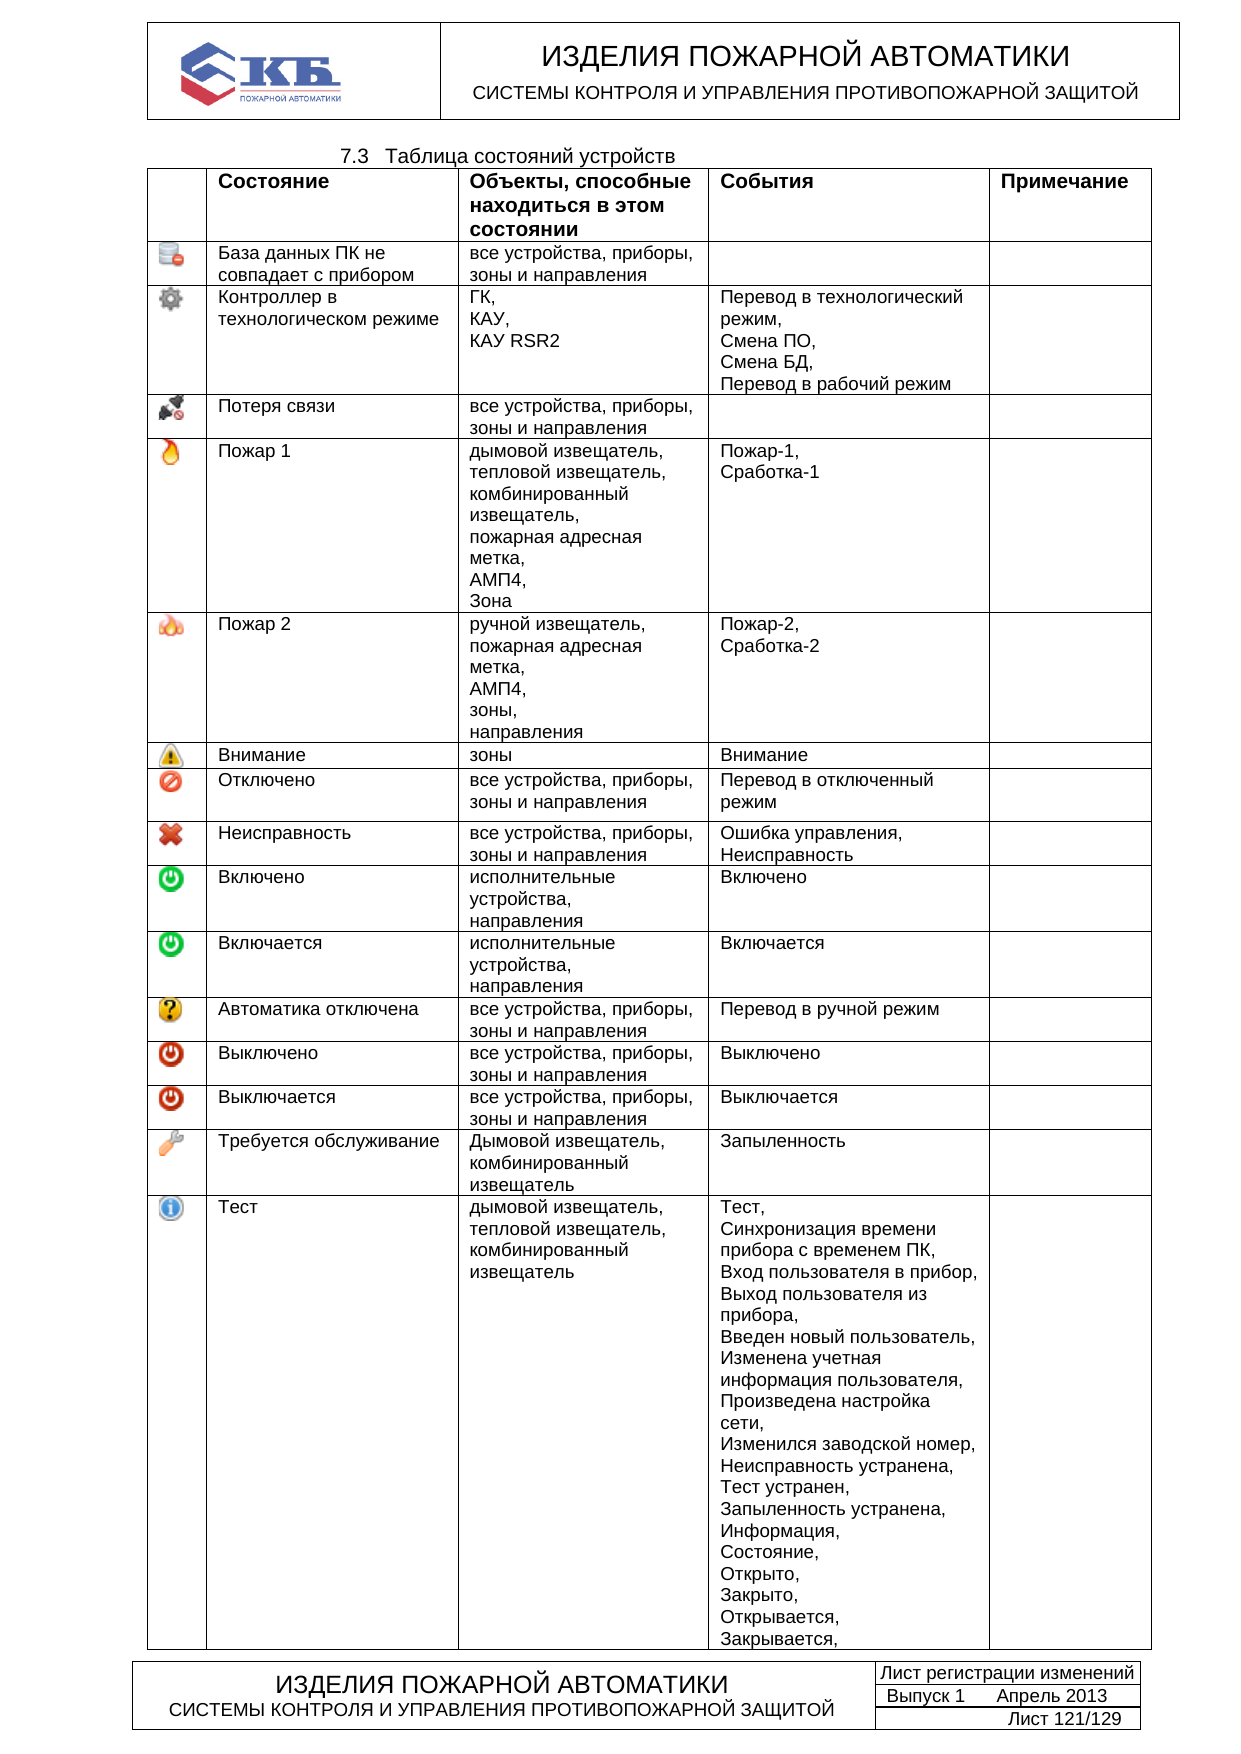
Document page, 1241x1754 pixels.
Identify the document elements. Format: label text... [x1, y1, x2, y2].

list Таблица состояний устройств [340, 144, 1122, 168]
table_cell Внимание [207, 743, 458, 768]
table_cell Тест [207, 1196, 458, 1649]
table_cell Дымовой извещатель, комбинированный извещатель [459, 1130, 708, 1195]
table_cell [148, 613, 206, 742]
table_cell [990, 1042, 1151, 1085]
table_cell [990, 932, 1151, 997]
table_cell [148, 395, 206, 438]
table_cell [709, 242, 989, 285]
picture [158, 997, 184, 1023]
table_cell исполнительные устройства, направления [459, 932, 708, 997]
table_cell Включается [709, 932, 989, 997]
table_cell зоны [459, 743, 708, 768]
table_cell [148, 822, 206, 865]
table_cell [148, 286, 206, 394]
table_cell [990, 395, 1151, 438]
picture [158, 1196, 184, 1221]
table_cell [148, 242, 206, 285]
table_cell Требуется обслуживание [207, 1130, 458, 1195]
table_cell [148, 932, 206, 997]
table_cell [990, 743, 1151, 768]
picture [158, 866, 184, 892]
table_cell База данных ПК не совпадает с прибором [207, 242, 458, 285]
picture [158, 743, 184, 794]
table_cell [148, 998, 206, 1041]
table_cell [709, 395, 989, 438]
table_header [148, 169, 206, 241]
table_cell [148, 866, 206, 931]
table_cell [148, 1130, 206, 1195]
table_header События [709, 169, 989, 241]
picture [158, 822, 184, 847]
picture [158, 242, 184, 267]
table_cell Ошибка управления, Неисправность [709, 822, 989, 865]
table_header Объекты, способные находиться в этом состоянии [459, 169, 708, 241]
table_cell [990, 286, 1151, 394]
table_cell [990, 439, 1151, 612]
table_cell Выключено [709, 1042, 989, 1085]
table_cell Выключается [207, 1086, 458, 1129]
table_cell [148, 1042, 206, 1085]
picture [158, 1086, 184, 1111]
picture [177, 34, 354, 115]
table_cell [990, 822, 1151, 865]
table_cell Внимание [709, 743, 989, 768]
picture [158, 439, 184, 465]
table_cell все устройства, приборы, зоны и направления [459, 998, 708, 1041]
table_cell исполнительные устройства, направления [459, 866, 708, 931]
picture [158, 1042, 184, 1067]
picture [158, 395, 184, 420]
table_cell Включено [207, 866, 458, 931]
table_cell [148, 439, 206, 612]
table_cell Включено [709, 866, 989, 931]
table_cell Пожар-2, Сработка-2 [709, 613, 989, 742]
table_header Состояние [207, 169, 458, 241]
table_cell Пожар 2 [207, 613, 458, 742]
table_cell [990, 1086, 1151, 1129]
table_cell Контроллер в технологическом режиме [207, 286, 458, 394]
picture [158, 612, 184, 638]
table_cell все устройства, приборы, зоны и направления [459, 1086, 708, 1129]
table_cell [990, 1196, 1151, 1649]
table_cell ручной извещатель, пожарная адресная метка, АМП4, зоны, направления [459, 613, 708, 742]
table_cell Выключается [709, 1086, 989, 1129]
picture [158, 932, 184, 957]
table_cell Перевод в отключенный режим [709, 769, 989, 821]
table_cell Пожар-1, Сработка-1 [709, 439, 989, 612]
table_cell все устройства, приборы, зоны и направления [459, 242, 708, 285]
table_cell [990, 613, 1151, 742]
table_cell Перевод в технологический режим, Смена ПО, Смена БД, Перевод в рабочий режим [709, 286, 989, 394]
table_cell дымовой извещатель, тепловой извещатель, комбинированный извещатель [459, 1196, 708, 1649]
table_cell [990, 1130, 1151, 1195]
table_cell Пожар 1 [207, 439, 458, 612]
table_cell Перевод в ручной режим [709, 998, 989, 1041]
picture [158, 1130, 184, 1156]
table_cell Включается [207, 932, 458, 997]
table_cell [148, 769, 206, 821]
table_cell [990, 998, 1151, 1041]
table_cell Запыленность [709, 1130, 989, 1195]
table_cell Потеря связи [207, 395, 458, 438]
table_cell ГК, КАУ, КАУ RSR2 [459, 286, 708, 394]
table_cell Неисправность [207, 822, 458, 865]
table_cell все устройства, приборы, зоны и направления [459, 822, 708, 865]
table_cell [148, 743, 158, 768]
table_cell Автоматика отключена [207, 998, 458, 1041]
table_cell [990, 242, 1151, 285]
table_cell [148, 1196, 206, 1649]
table_cell [990, 866, 1151, 931]
table_cell все устройства, приборы, зоны и направления [459, 395, 708, 438]
table_cell все устройства, приборы, зоны и направления [459, 769, 708, 821]
table_cell [184, 743, 206, 768]
table_cell дымовой извещатель, тепловой извещатель, комбинированный извещатель, пожарная адресная метка, АМП4, Зона [459, 439, 708, 612]
table_cell Отключено [207, 769, 458, 821]
table_cell все устройства, приборы, зоны и направления [459, 1042, 708, 1085]
picture [158, 286, 184, 312]
table_header Примечание [990, 169, 1151, 241]
table_cell Выключено [207, 1042, 458, 1085]
table_cell [148, 1086, 206, 1129]
table_cell [990, 769, 1151, 821]
